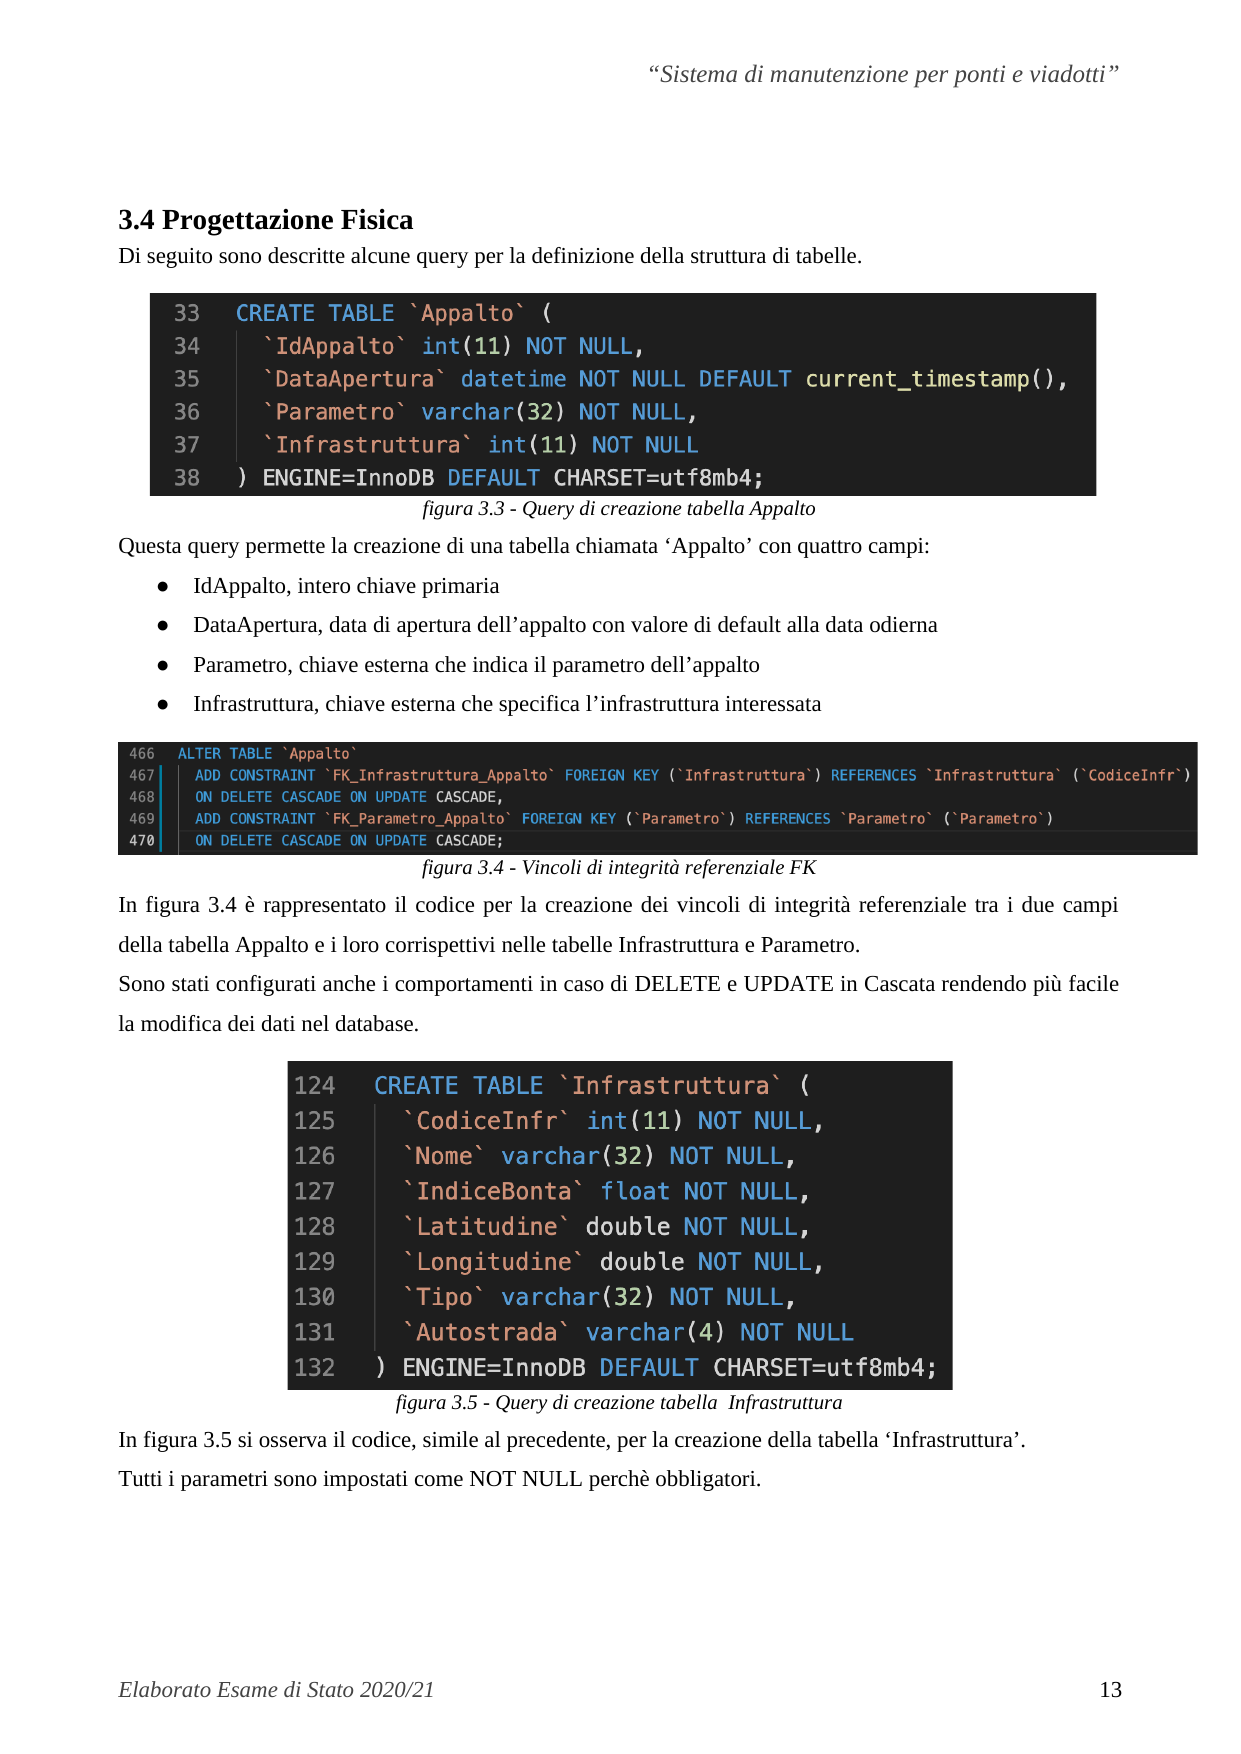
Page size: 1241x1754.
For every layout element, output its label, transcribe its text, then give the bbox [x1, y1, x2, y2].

list IdAppalto, intero chiave primaria [156, 572, 1122, 598]
picture [118, 742, 1198, 855]
text Di seguito sono descritte alcune query per la definizione della struttura di tabelle. [118, 242, 1122, 268]
text Tutti i parametri sono impostati come NOT NULL perchè obbligatori. [118, 1465, 1122, 1492]
list Infrastruttura, chiave esterna che specifica l’infrastruttura interessata [156, 690, 1122, 717]
list Parametro, chiave esterna che indica il parametro dell’appalto [156, 651, 1122, 677]
picture [149, 293, 1097, 496]
text Sono stati configurati anche i comportamenti in caso di DELETE e UPDATE in Cascata rendendo più facile la modifica dei dati nel database. [118, 970, 1122, 1036]
text Questa query permette la creazione di una tabella chiamata ‘Appalto’ con quattro campi: [118, 532, 1122, 559]
text figura 3.5 - Query di creazione tabella Infrastruttura [118, 1390, 1122, 1414]
text In figura 3.5 si osserva il codice, simile al precedente, per la creazione della tabella ‘Infrastruttura’. [118, 1426, 1122, 1452]
text figura 3.3 - Query di creazione tabella Appalto [118, 496, 1122, 520]
text figura 3.4 - Vincoli di integrità referenziale FK [118, 855, 1122, 879]
list DataApertura, data di apertura dell’appalto con valore di default alla data odierna [156, 611, 1122, 638]
picture [287, 1061, 953, 1390]
text In figura 3.4 è rappresentato il codice per la creazione dei vincoli di integrità referenziale tra i due campi della tabella Appalto e i loro corrispettivi nelle tabelle Infrastruttura e Parametro. [118, 891, 1122, 957]
subtitle 3.4 Progettazione Fisica [118, 202, 1122, 235]
